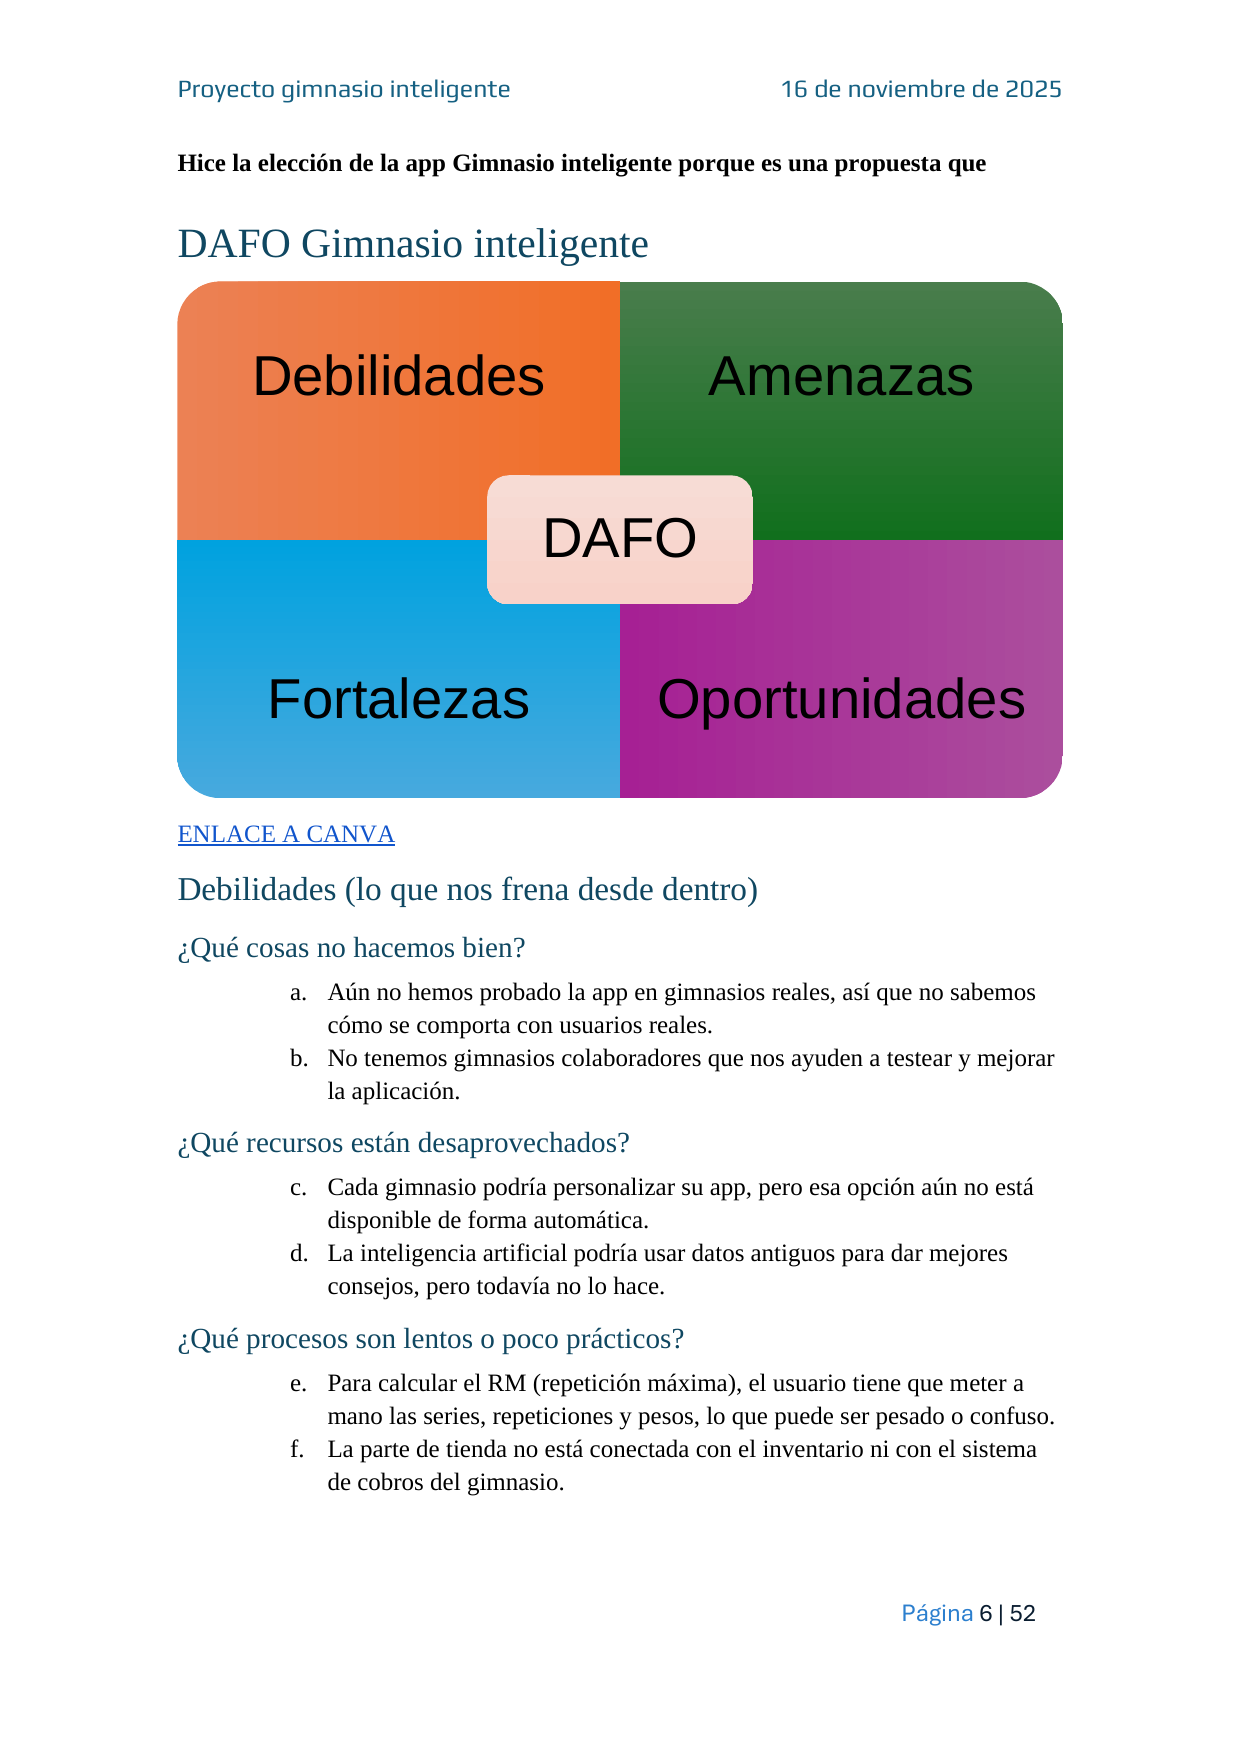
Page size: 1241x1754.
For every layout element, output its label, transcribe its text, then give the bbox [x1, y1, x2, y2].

list Para calcular el RM (repetición máxima), el usuario tiene que meter a mano las series, repeticiones y pesos, lo que puede ser pesado o confuso. [290, 1368, 1063, 1430]
list La inteligencia artificial podría usar datos antiguos para dar mejores consejos, pero todavía no lo hace. [290, 1238, 1063, 1300]
text Hice la elección de la app Gimnasio inteligente porque es una propuesta que [177, 148, 1063, 176]
list La parte de tienda no está conectada con el inventario ni con el sistema de cobros del gimnasio. [290, 1434, 1063, 1496]
subtitle ¿Qué procesos son lentos o poco prácticos? [177, 1321, 1063, 1355]
text ENLACE A CANVA [177, 819, 1063, 848]
list No tenemos gimnasios colaboradores que nos ayuden a testear y mejorar la aplicación. [290, 1043, 1063, 1104]
subtitle Debilidades (lo que nos frena desde dentro) [177, 869, 1063, 907]
subtitle ¿Qué recursos están desaprovechados? [177, 1126, 1063, 1159]
subtitle DAFO Gimnasio inteligente [177, 218, 1063, 266]
list Aún no hemos probado la app en gimnasios reales, así que no sabemos cómo se comporta con usuarios reales. [290, 977, 1063, 1038]
list Cada gimnasio podría personalizar su app, pero esa opción aún no está disponible de forma automática. [290, 1172, 1063, 1234]
subtitle ¿Qué cosas no hacemos bien? [177, 930, 1063, 963]
